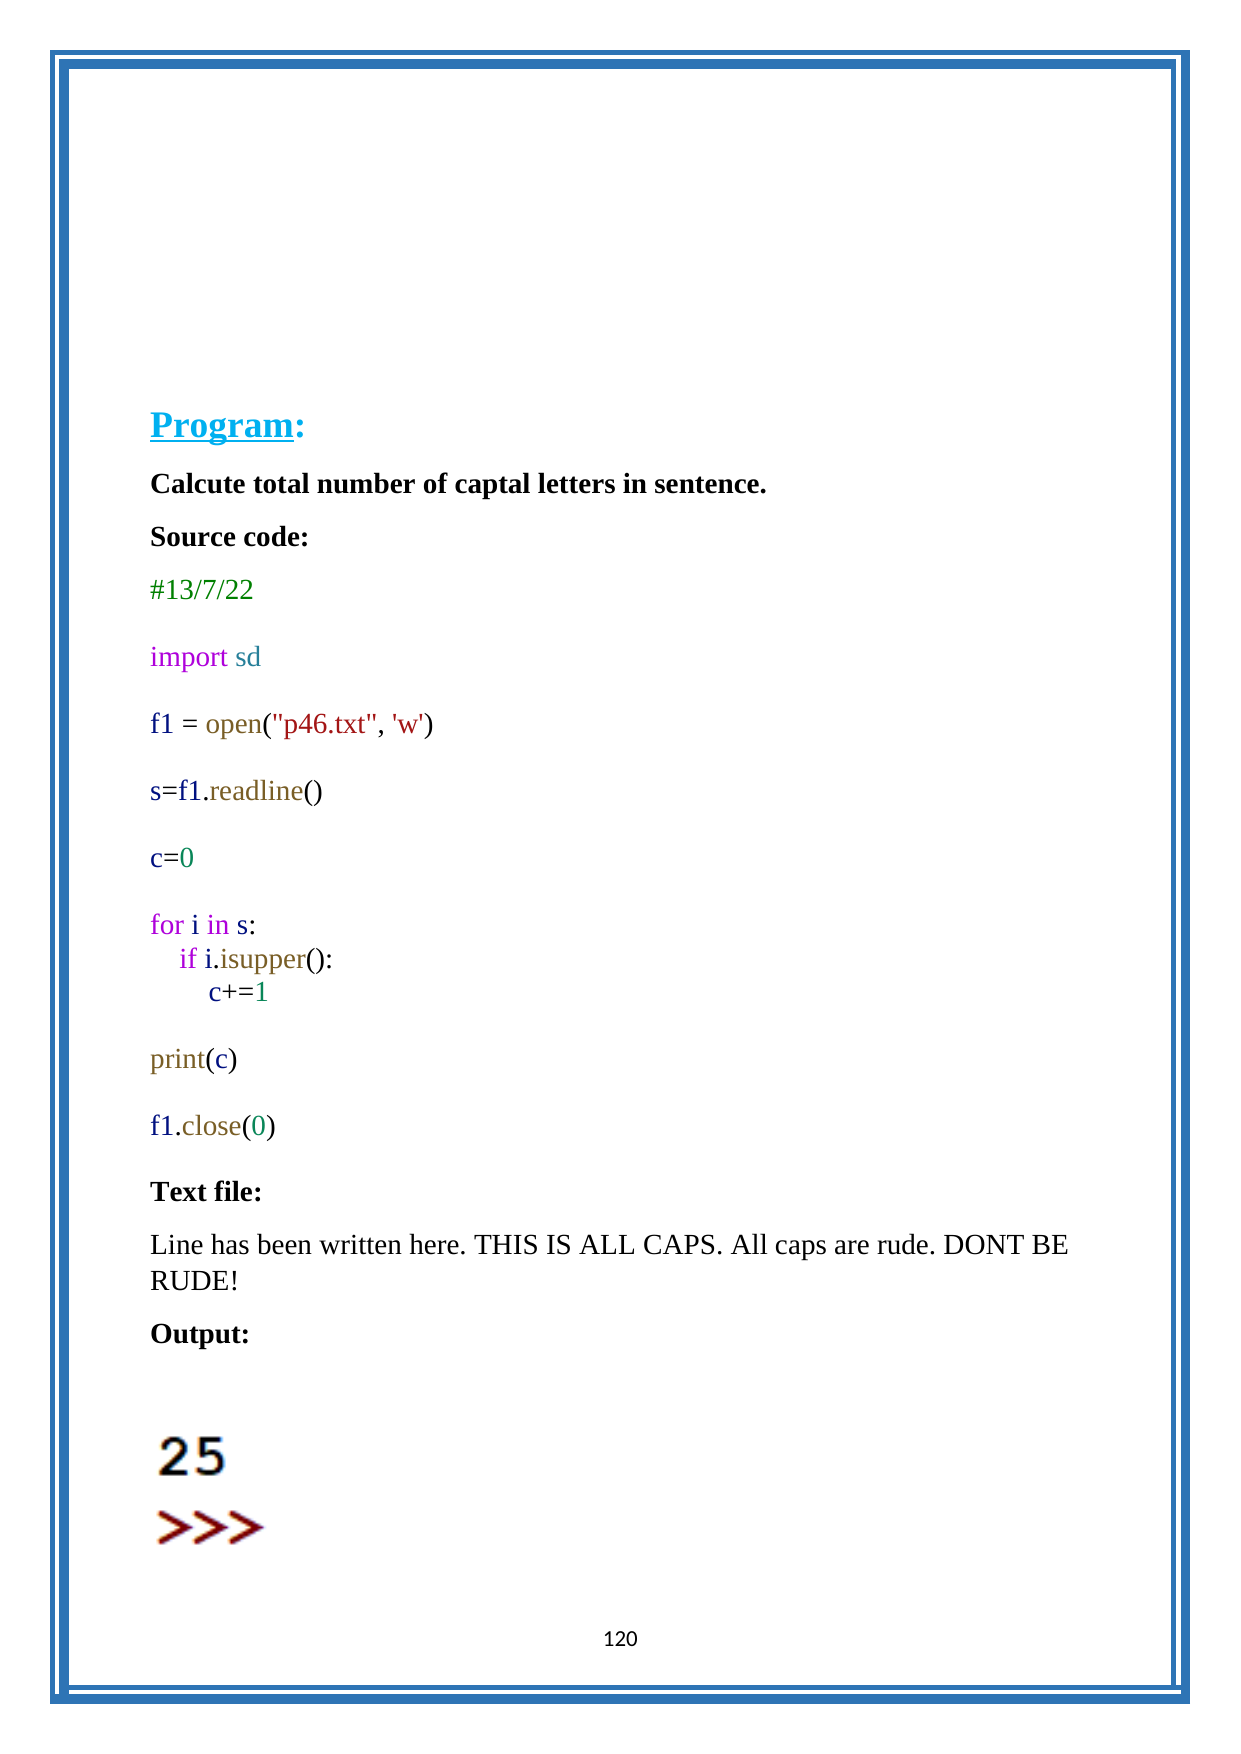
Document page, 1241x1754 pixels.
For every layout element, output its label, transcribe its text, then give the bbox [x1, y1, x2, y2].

text Line has been written here. THIS IS ALL CAPS. All caps are rude. DONT BE RUDE! [150, 1227, 1090, 1297]
text c+=1 [150, 974, 1090, 1008]
text print(c) [150, 1041, 1090, 1075]
text Text file: [150, 1142, 1090, 1208]
text Calcute total number of captal letters in sentence. [150, 466, 1090, 500]
text for i in s: [150, 907, 1090, 941]
text f1.close(0) [150, 1108, 1090, 1142]
text #13/7/22 [150, 572, 1090, 605]
text f1 = open("p46.txt", 'w') [150, 706, 1090, 739]
text Source code: [150, 519, 1090, 552]
text Output: [150, 1316, 1090, 1350]
picture [150, 1421, 545, 1583]
text c=0 [150, 840, 1090, 874]
text s=f1.readline() [150, 773, 1090, 807]
text if i.isupper(): [150, 941, 1090, 974]
text import sd [150, 639, 1090, 672]
text Program: [150, 403, 1090, 446]
